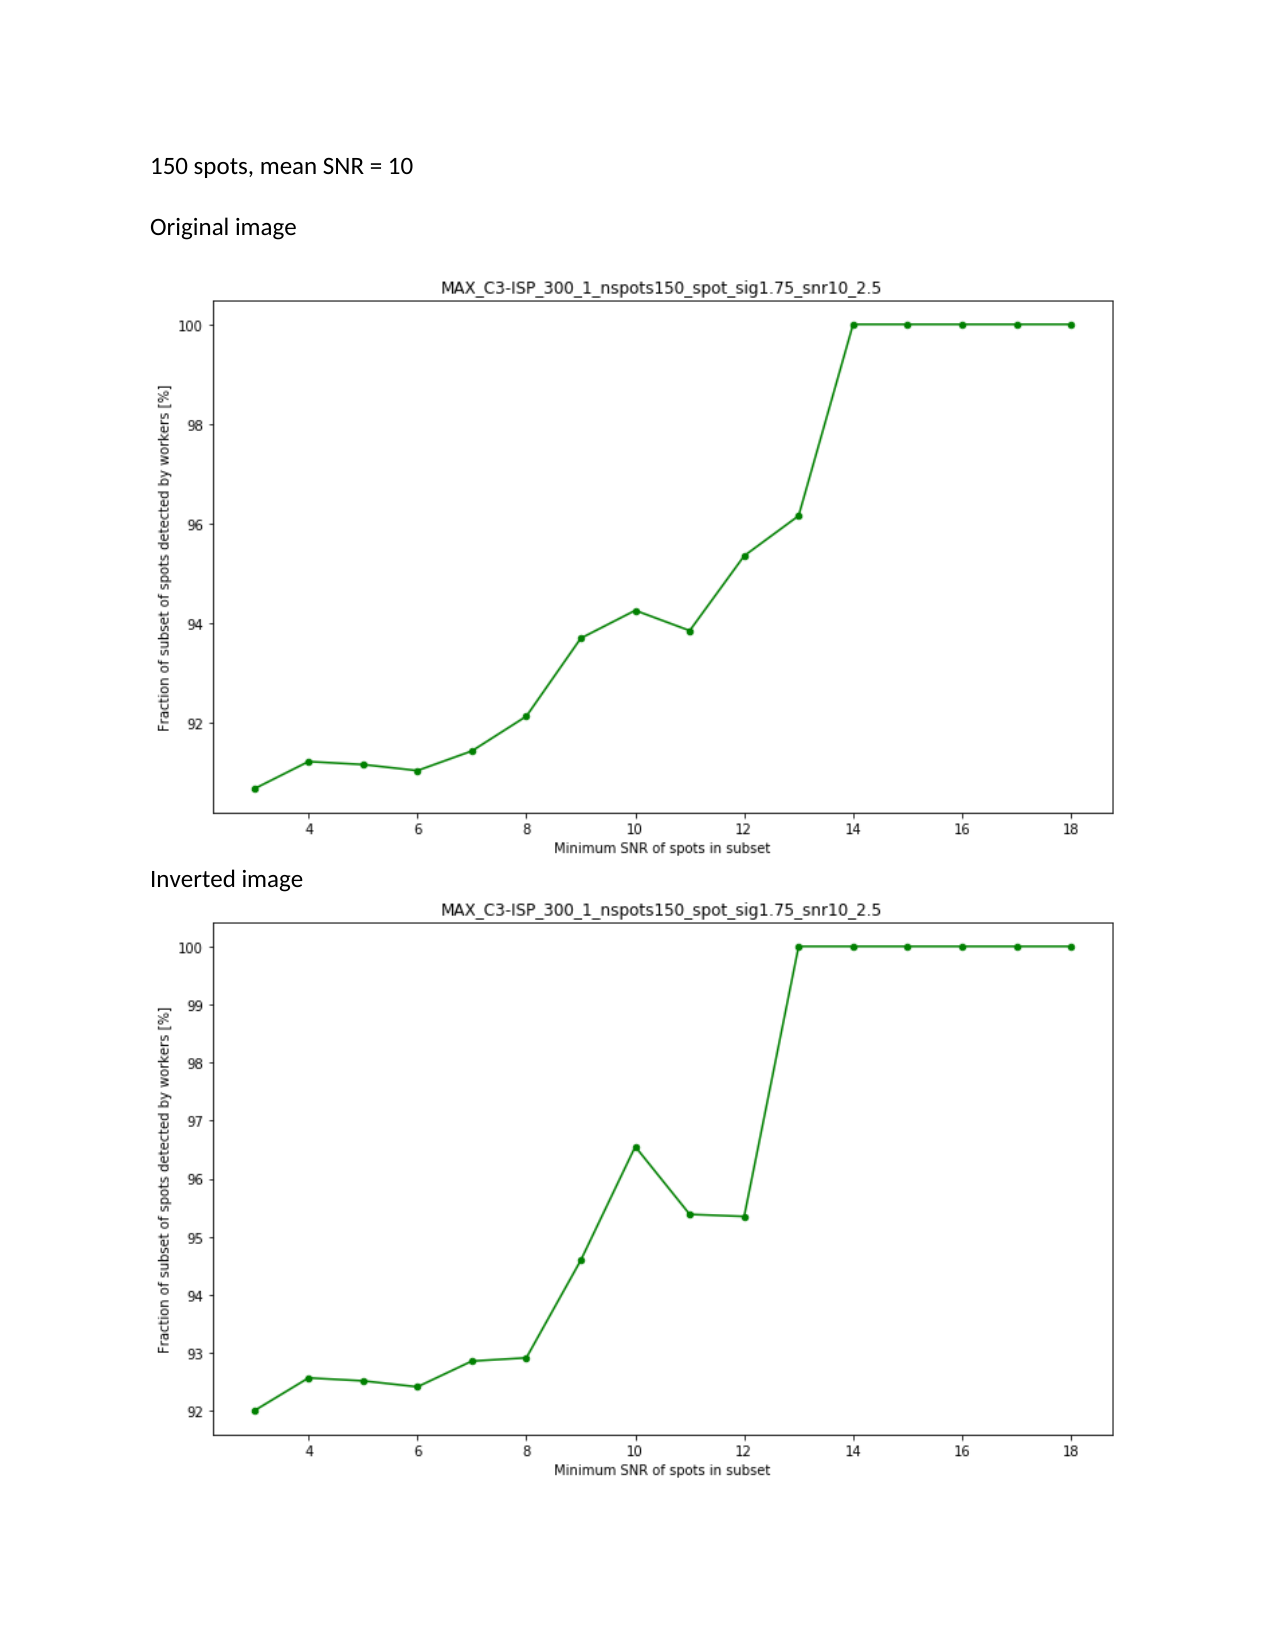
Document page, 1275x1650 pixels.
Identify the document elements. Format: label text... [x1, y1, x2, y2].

picture [150, 894, 1125, 1486]
text 150 spots, mean SNR = 10 [150, 150, 1125, 181]
text Original image [150, 211, 1125, 242]
text Inverted image [150, 864, 1125, 894]
picture [150, 272, 1125, 864]
